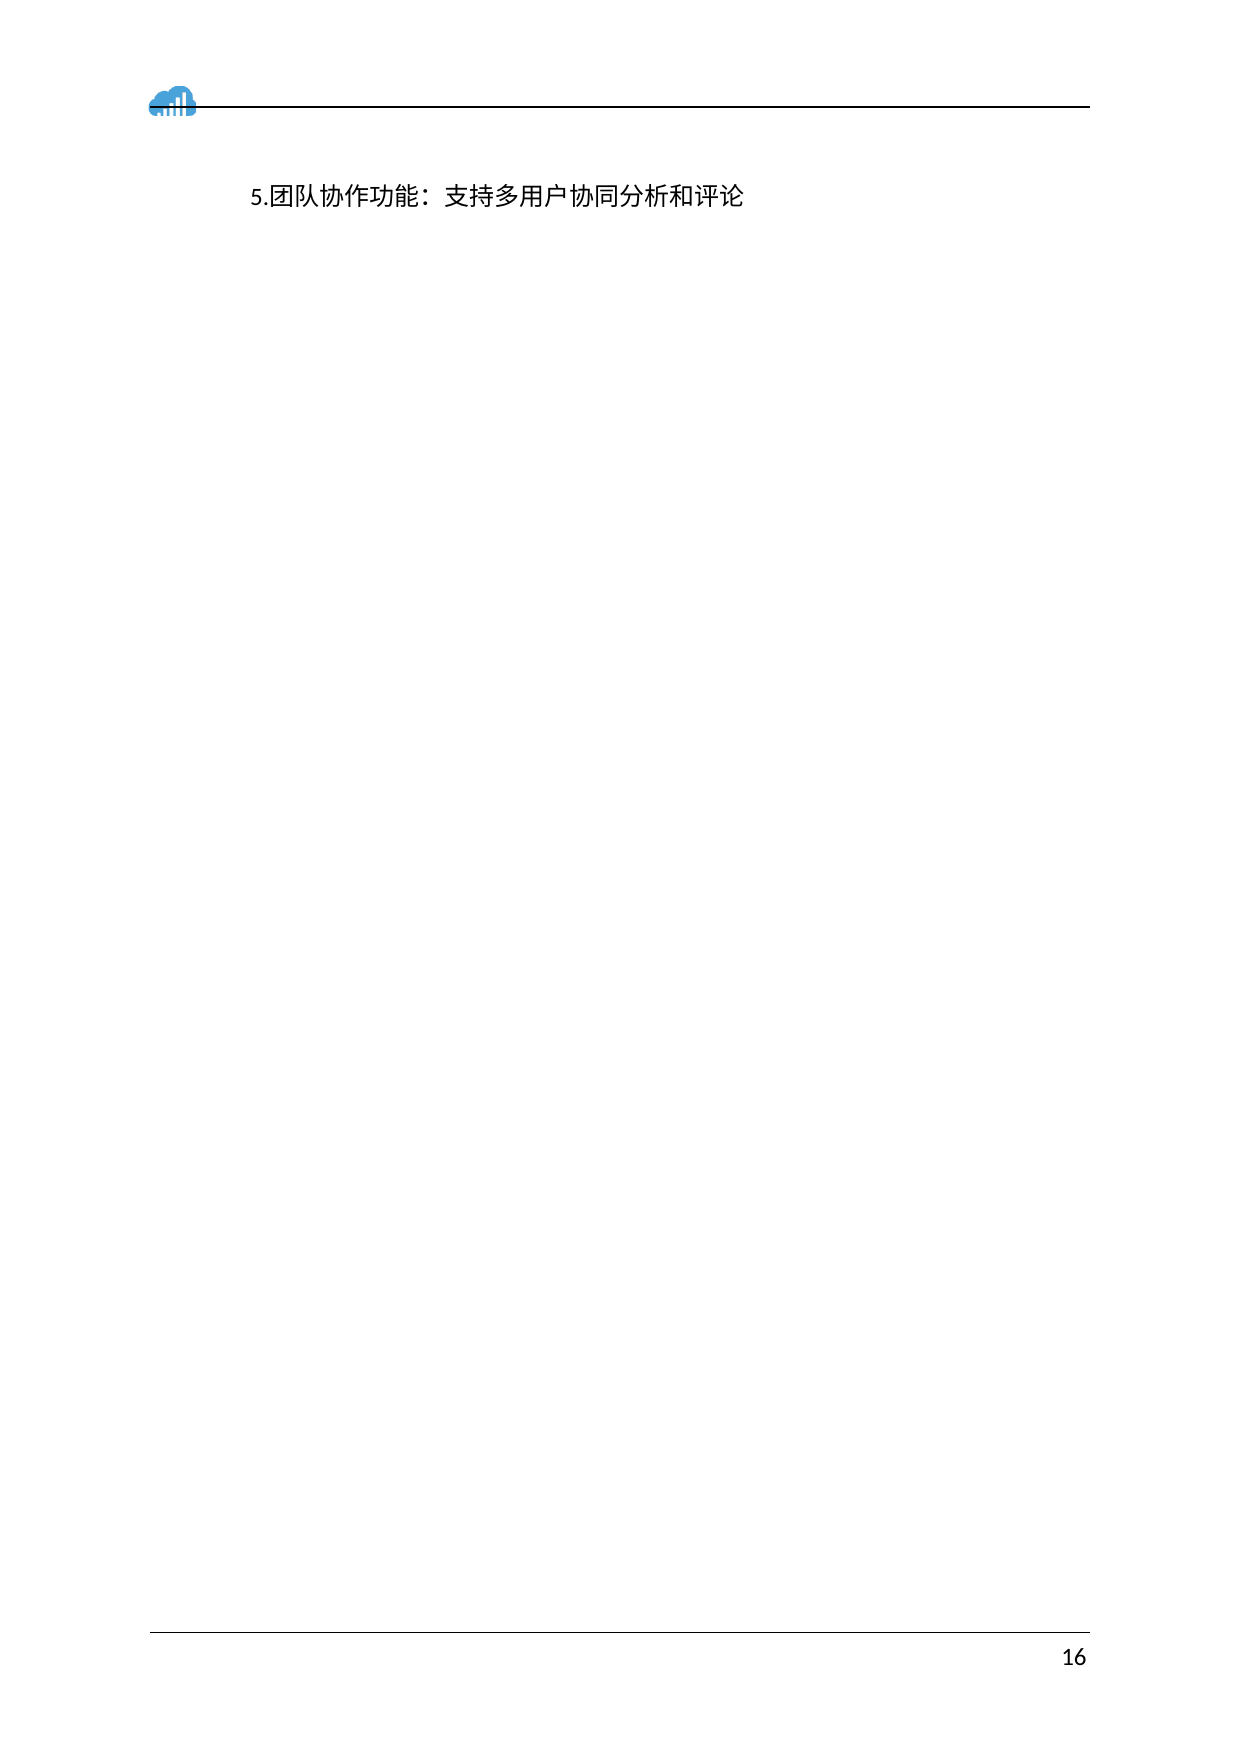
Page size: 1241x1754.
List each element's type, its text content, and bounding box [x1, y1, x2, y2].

list 5.团队协作功能：支持多用户协同分析和评论 [200, 162, 1090, 227]
picture [148, 86, 197, 116]
